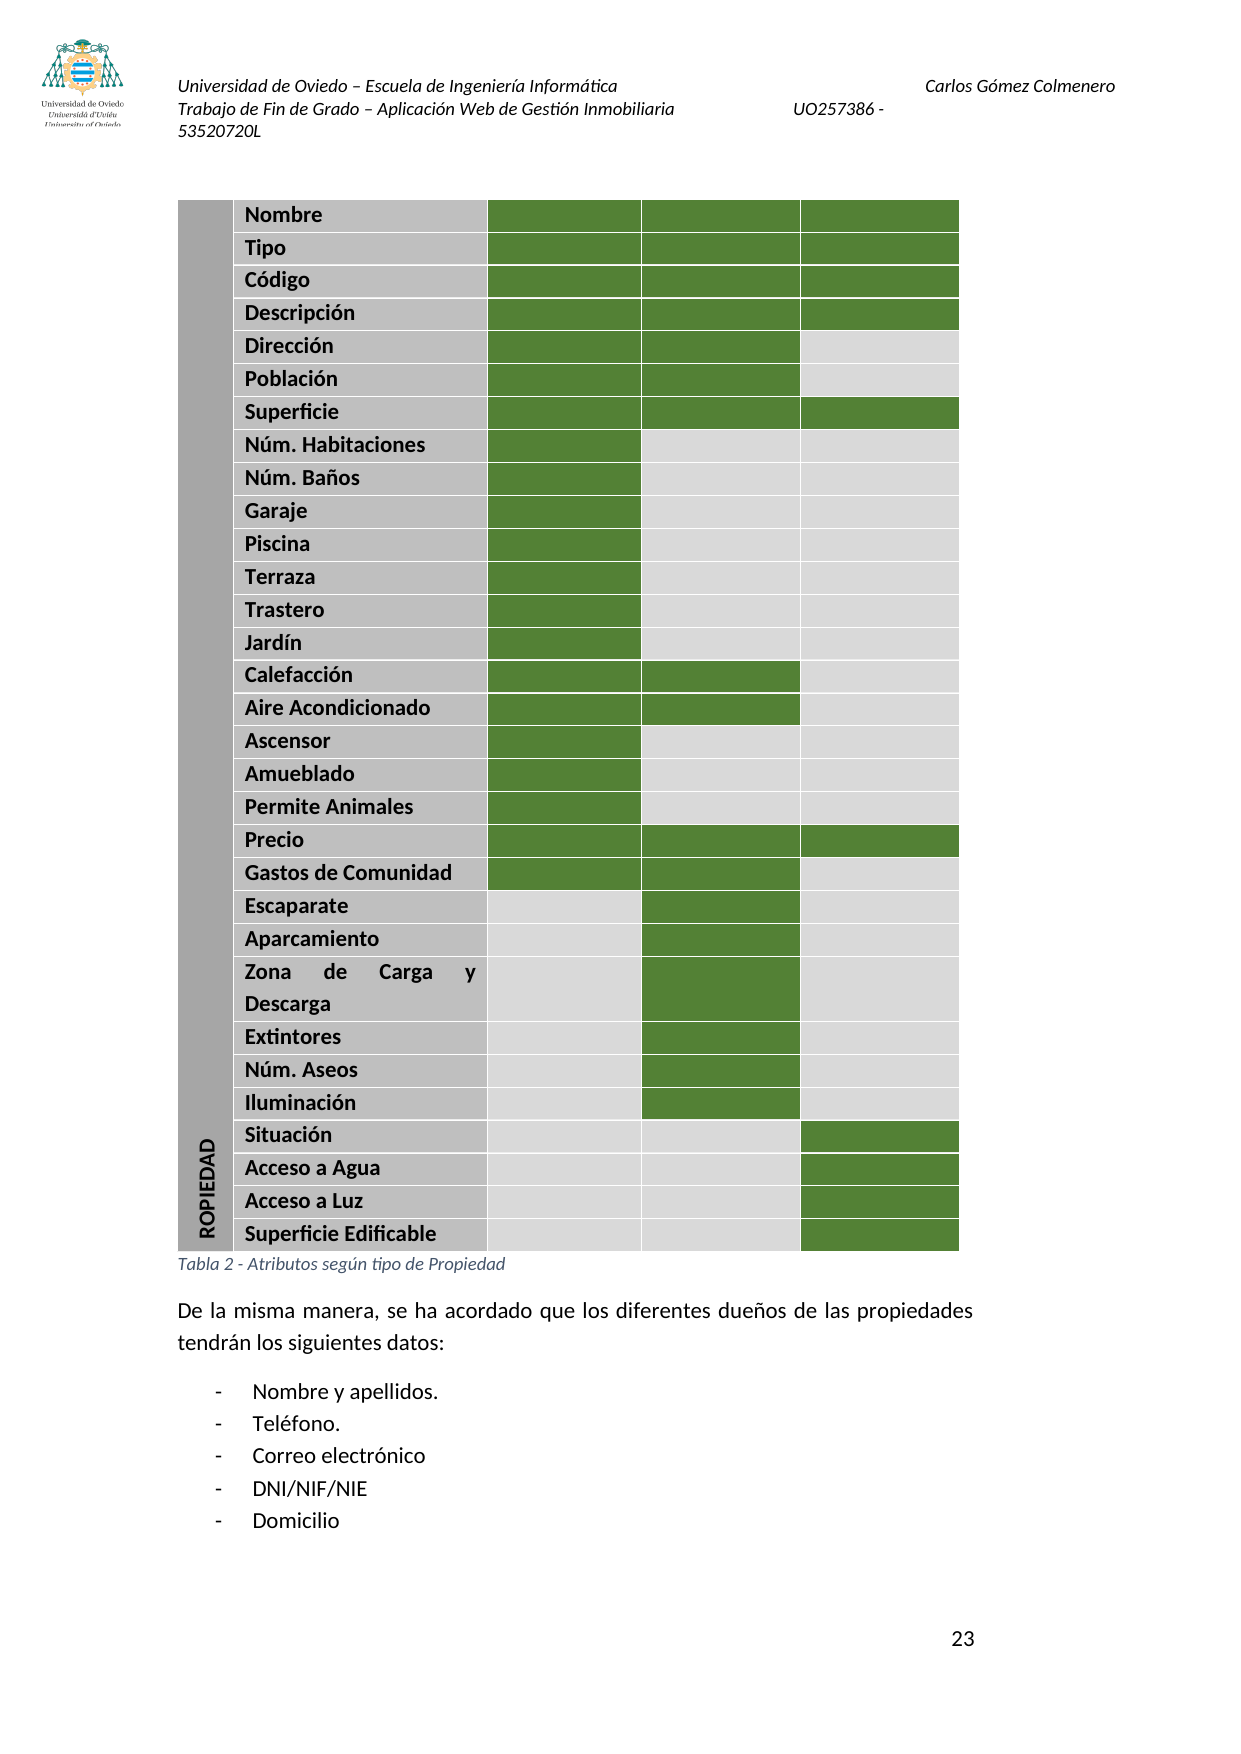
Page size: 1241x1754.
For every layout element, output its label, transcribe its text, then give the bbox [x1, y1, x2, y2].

table_cell [488, 858, 641, 890]
table_cell [801, 694, 959, 725]
table_cell [642, 200, 800, 232]
table_cell [642, 529, 800, 561]
table_cell [801, 1088, 959, 1119]
table_cell Superficie Edificable [234, 1219, 487, 1251]
table_cell [488, 1186, 641, 1218]
table_cell [642, 1022, 800, 1054]
table_cell [642, 331, 800, 363]
table_cell [488, 661, 641, 692]
table_cell [642, 1186, 800, 1218]
table_cell Jardín [234, 628, 487, 659]
table_cell [801, 529, 959, 561]
table_cell Ascensor [234, 726, 487, 758]
table_cell [642, 858, 800, 890]
table_cell [801, 1186, 959, 1218]
table_cell [488, 891, 641, 923]
table_cell [488, 299, 641, 330]
table_cell [801, 562, 959, 594]
table_cell [642, 825, 800, 857]
table_cell Nombre [234, 200, 487, 232]
text De la misma manera, se ha acordado que los diferentes dueños de las propiedades tendrán los siguientes datos: [177, 1296, 974, 1356]
table_cell [642, 430, 800, 462]
table_cell [488, 628, 641, 659]
table_cell [488, 759, 641, 791]
table_cell Precio [234, 825, 487, 857]
table_cell [488, 924, 641, 956]
table_cell [642, 397, 800, 429]
table_cell [801, 496, 959, 528]
table_cell [642, 496, 800, 528]
table_cell [488, 200, 641, 232]
table_cell [642, 1088, 800, 1119]
list Teléfono. [215, 1409, 974, 1437]
table_cell [642, 726, 800, 758]
table_cell Escaparate [234, 891, 487, 923]
table_cell [801, 1219, 959, 1251]
table_cell [801, 364, 959, 396]
table_cell Terraza [234, 562, 487, 594]
table_cell [488, 233, 641, 264]
table_cell [488, 825, 641, 857]
table_cell Amueblado [234, 759, 487, 791]
table_cell [642, 661, 800, 692]
table_cell Trastero [234, 595, 487, 627]
table_cell [801, 1121, 959, 1152]
table_cell Calefacción [234, 661, 487, 692]
table_cell Garaje [234, 496, 487, 528]
list DNI/NIF/NIE [215, 1474, 974, 1502]
table_cell [488, 397, 641, 429]
table_cell [801, 266, 959, 297]
table_cell [642, 1055, 800, 1087]
table_cell PROPIEDAD [178, 200, 233, 1251]
table_cell [488, 792, 641, 824]
table_cell [801, 858, 959, 890]
table_cell [642, 595, 800, 627]
table_cell [801, 628, 959, 659]
table_cell [488, 1121, 641, 1152]
table_cell [488, 1154, 641, 1185]
table_cell [801, 233, 959, 264]
table_cell [642, 924, 800, 956]
table_cell [488, 1055, 641, 1087]
table_cell [642, 233, 800, 264]
table_cell [642, 628, 800, 659]
table_cell Piscina [234, 529, 487, 561]
table_cell Descripción [234, 299, 487, 330]
table_cell [488, 364, 641, 396]
table_cell [488, 1022, 641, 1054]
list Domicilio [215, 1506, 974, 1534]
table_cell [488, 694, 641, 725]
table_cell [801, 891, 959, 923]
table_cell [488, 430, 641, 462]
table_cell [488, 1219, 641, 1251]
table_cell [642, 1121, 800, 1152]
table_cell [801, 397, 959, 429]
table_cell [642, 694, 800, 725]
table_cell [801, 1055, 959, 1087]
table_cell Núm. Aseos [234, 1055, 487, 1087]
table_cell Situación [234, 1121, 487, 1152]
table_cell [801, 200, 959, 232]
table_cell [488, 331, 641, 363]
table_cell [488, 1088, 641, 1119]
table_cell [488, 562, 641, 594]
table_cell [801, 331, 959, 363]
table_cell [801, 726, 959, 758]
table_cell [801, 661, 959, 692]
table_cell Zona de Carga y Descarga [234, 957, 487, 1021]
table_cell [488, 595, 641, 627]
table_cell Aparcamiento [234, 924, 487, 956]
table_cell Código [234, 266, 487, 297]
table_cell [488, 496, 641, 528]
table_cell [801, 430, 959, 462]
table_cell Superficie [234, 397, 487, 429]
table_cell Núm. Baños [234, 463, 487, 495]
table_cell [801, 1154, 959, 1185]
table_cell [801, 792, 959, 824]
table_cell [801, 463, 959, 495]
table_cell [488, 726, 641, 758]
table_cell Iluminación [234, 1088, 487, 1119]
table_cell [488, 463, 641, 495]
table_cell [642, 1154, 800, 1185]
table_cell [801, 595, 959, 627]
table_cell [801, 957, 959, 1021]
table_cell Población [234, 364, 487, 396]
table_cell [642, 266, 800, 297]
table_cell Extintores [234, 1022, 487, 1054]
table_cell [801, 825, 959, 857]
table_cell [642, 1219, 800, 1251]
list Nombre y apellidos. [215, 1377, 974, 1405]
table_cell [642, 759, 800, 791]
table_cell [801, 1022, 959, 1054]
table_cell [488, 529, 641, 561]
table_cell Aire Acondicionado [234, 694, 487, 725]
table_cell Permite Animales [234, 792, 487, 824]
table_cell [801, 759, 959, 791]
table_cell Dirección [234, 331, 487, 363]
table_cell Tipo [234, 233, 487, 264]
table_cell [801, 299, 959, 330]
table_cell [642, 463, 800, 495]
table_cell [488, 266, 641, 297]
table_cell [488, 957, 641, 1021]
table_cell [642, 957, 800, 1021]
table_cell [642, 364, 800, 396]
table_cell Acceso a Agua [234, 1154, 487, 1185]
table_cell [642, 299, 800, 330]
table_cell [642, 562, 800, 594]
table_cell Gastos de Comunidad [234, 858, 487, 890]
table_cell [642, 792, 800, 824]
table_cell Acceso a Luz [234, 1186, 487, 1218]
table_cell Núm. Habitaciones [234, 430, 487, 462]
picture [36, 38, 124, 126]
table_cell [642, 891, 800, 923]
table_cell [801, 924, 959, 956]
list Correo electrónico [215, 1441, 974, 1469]
